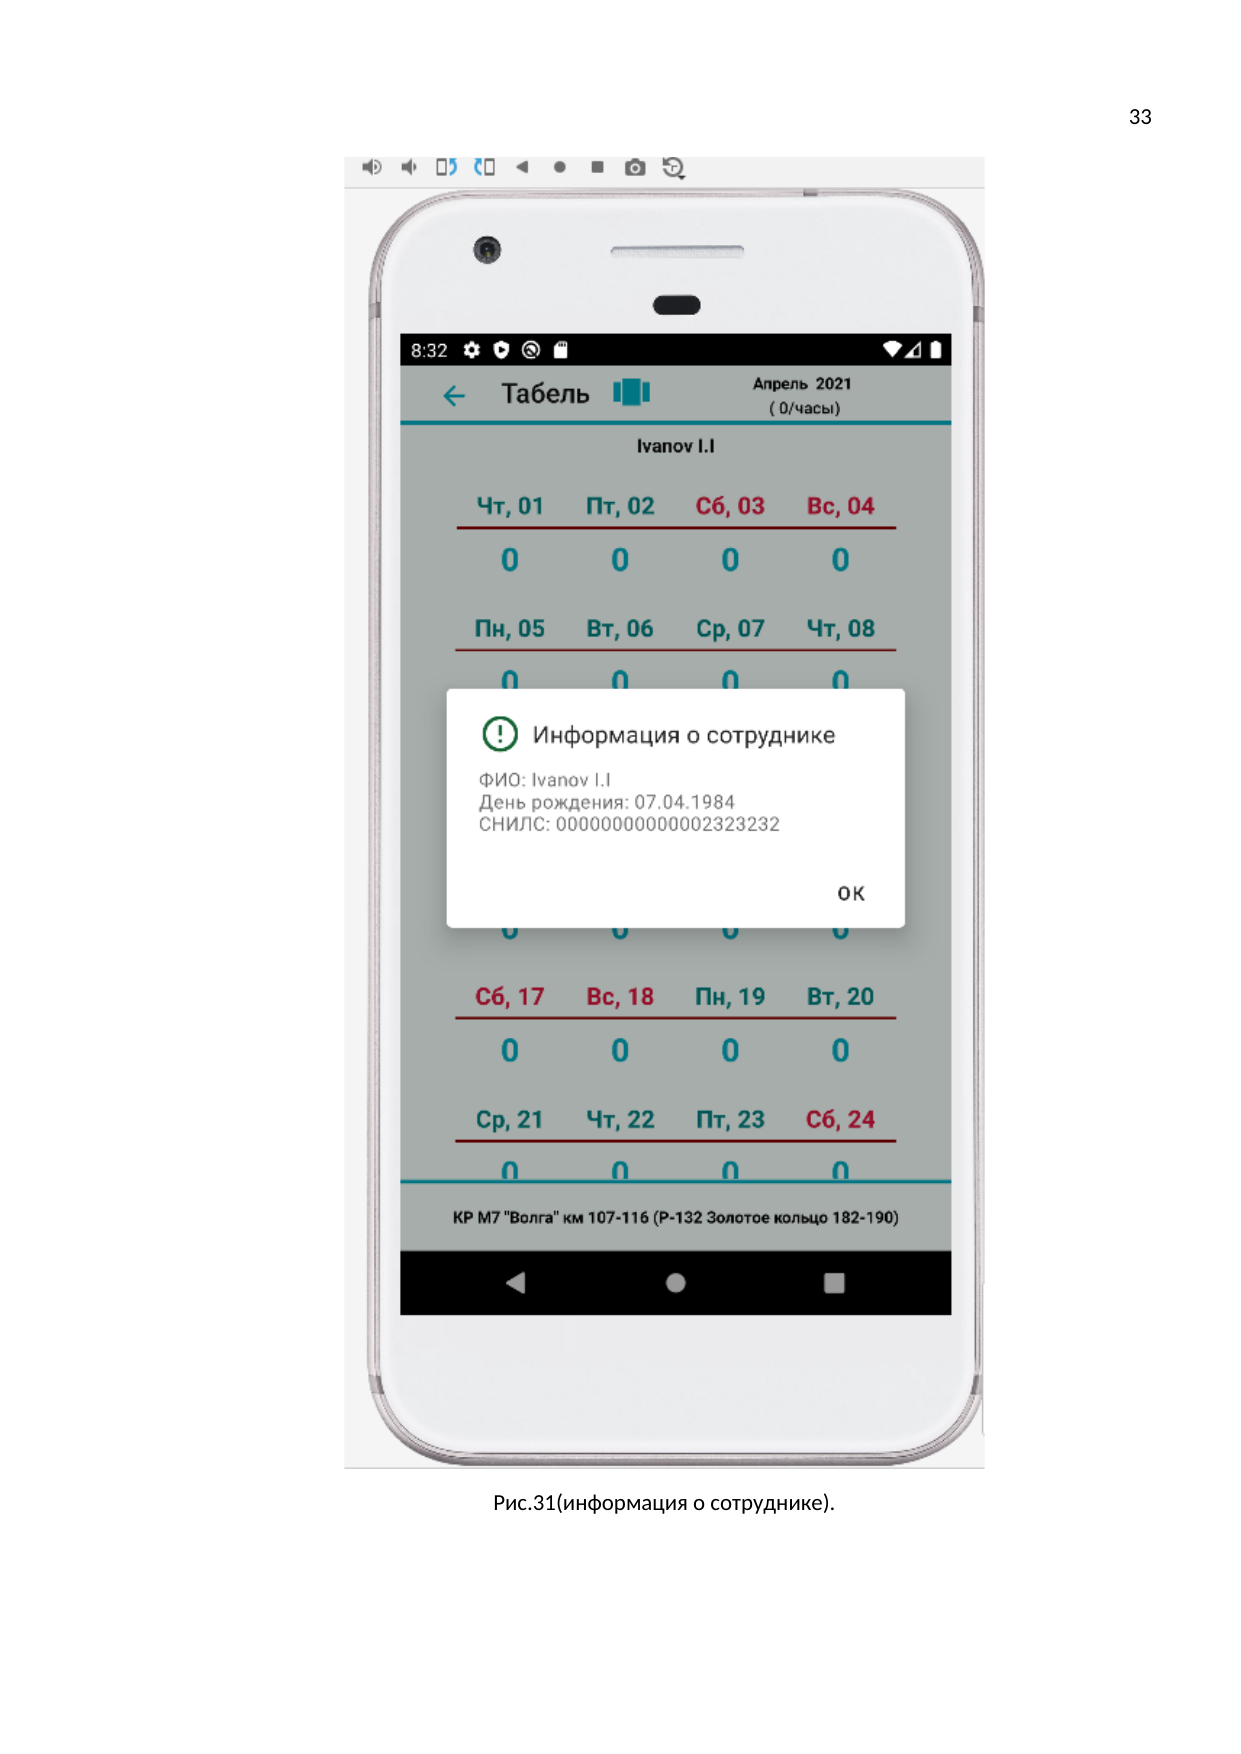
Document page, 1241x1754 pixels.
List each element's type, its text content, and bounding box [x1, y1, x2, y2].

picture [344, 157, 985, 1469]
text Рис.31(информация о сотруднике). [177, 1488, 1152, 1516]
